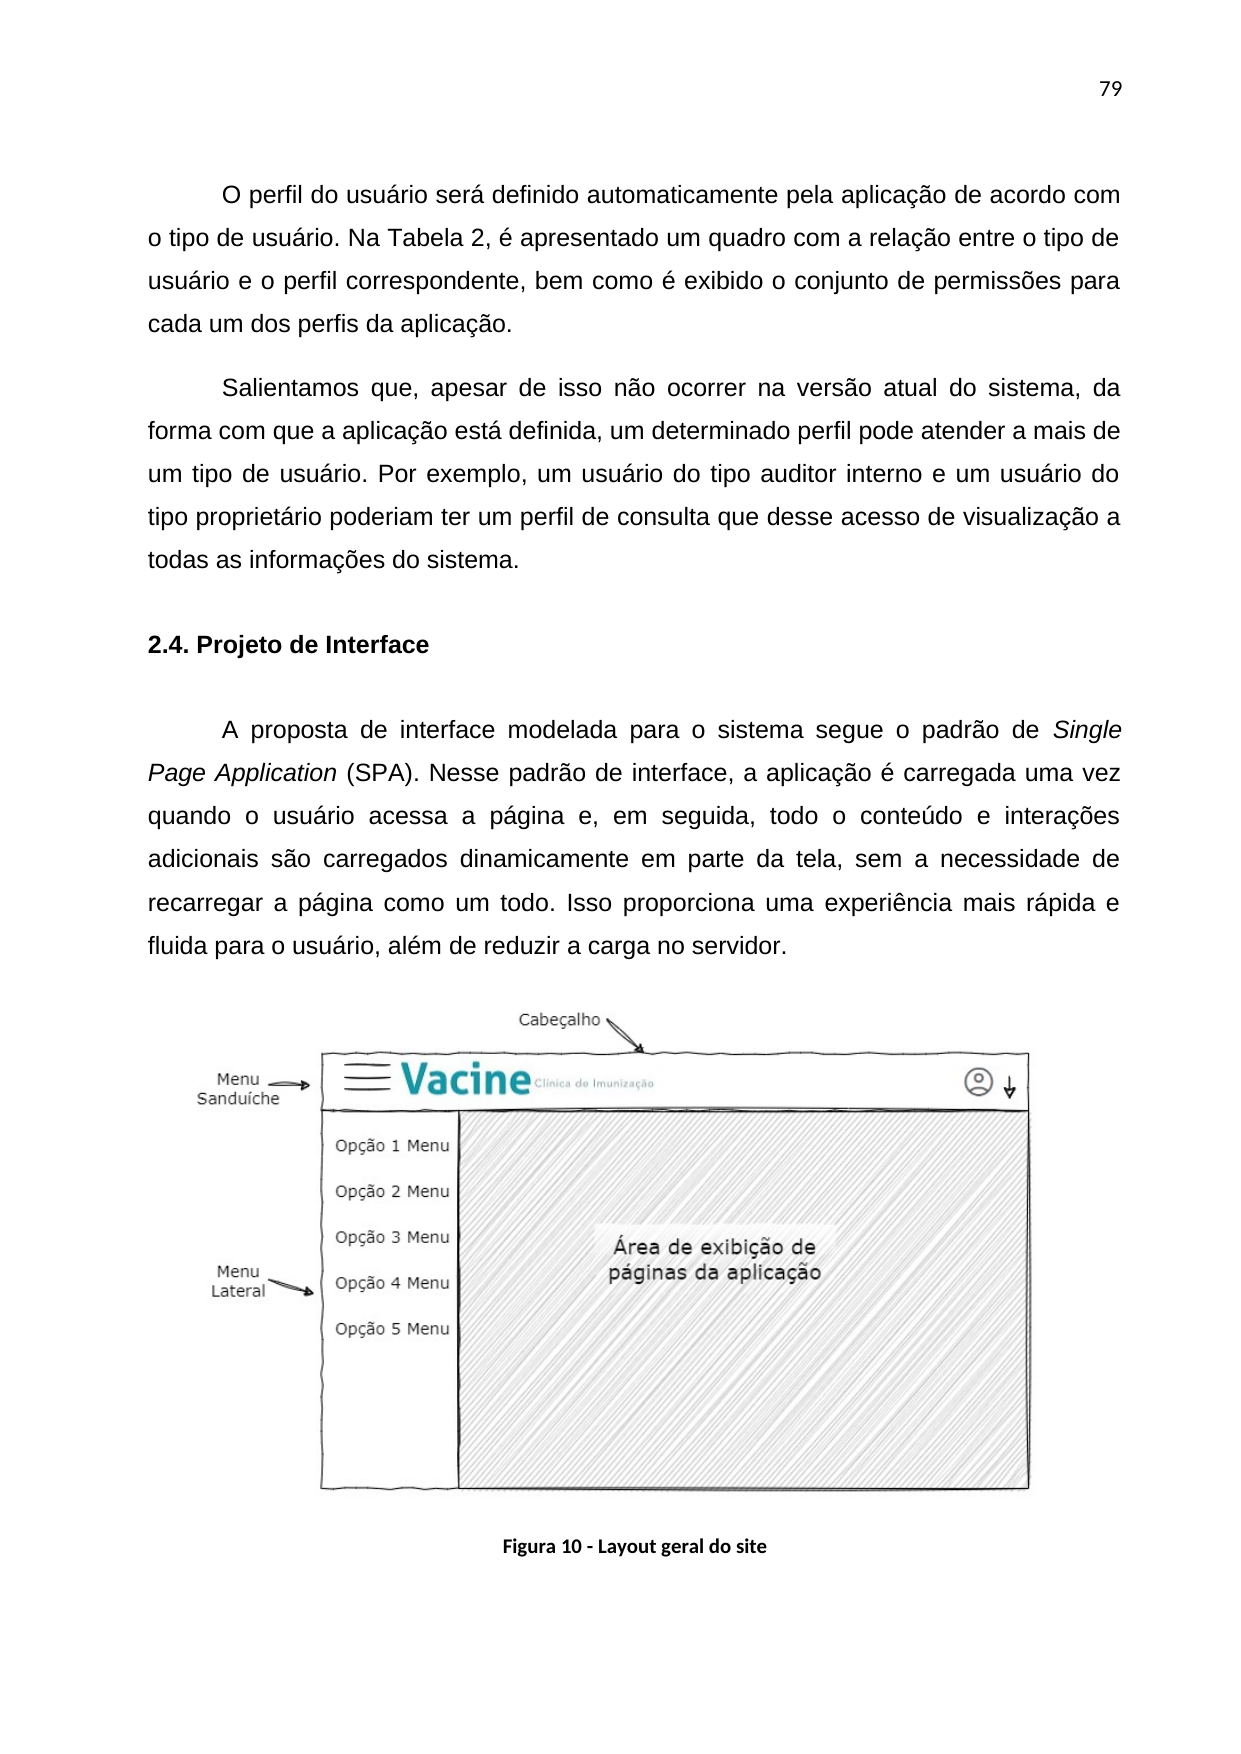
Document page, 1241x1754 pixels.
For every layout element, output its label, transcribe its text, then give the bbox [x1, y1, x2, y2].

text Salientamos que, apesar de isso não ocorrer na versão atual do sistema, da forma com que a aplicação está definida, um determinado perfil pode atender a mais de um tipo de usuário. Por exemplo, um usuário do tipo auditor interno e um usuário do tipo proprietário poderiam ter um perfil de consulta que desse acesso de visualização a todas as informações do sistema. [148, 373, 1122, 574]
text O perfil do usuário será definido automaticamente pela aplicação de acordo com o tipo de usuário. Na Tabela 2, é apresentado um quadro com a relação entre o tipo de usuário e o perfil correspondente, bem como é exibido o conjunto de permissões para cada um dos perfis da aplicação. [148, 179, 1122, 338]
text 2.4. Projeto de Interface [148, 630, 1122, 659]
text A proposta de interface modelada para o sistema segue o padrão de Single Page Application (SPA). Nesse padrão de interface, a aplicação é carregada uma vez quando o usuário acessa a página e, em seguida, todo o conteúdo e interações adicionais são carregados dinamicamente em parte da tela, sem a necessidade de recarregar a página como um todo. Isso proporciona uma experiência mais rápida e fluida para o usuário, além de reduzir a carga no servidor. [148, 715, 1122, 959]
picture [188, 994, 1052, 1499]
